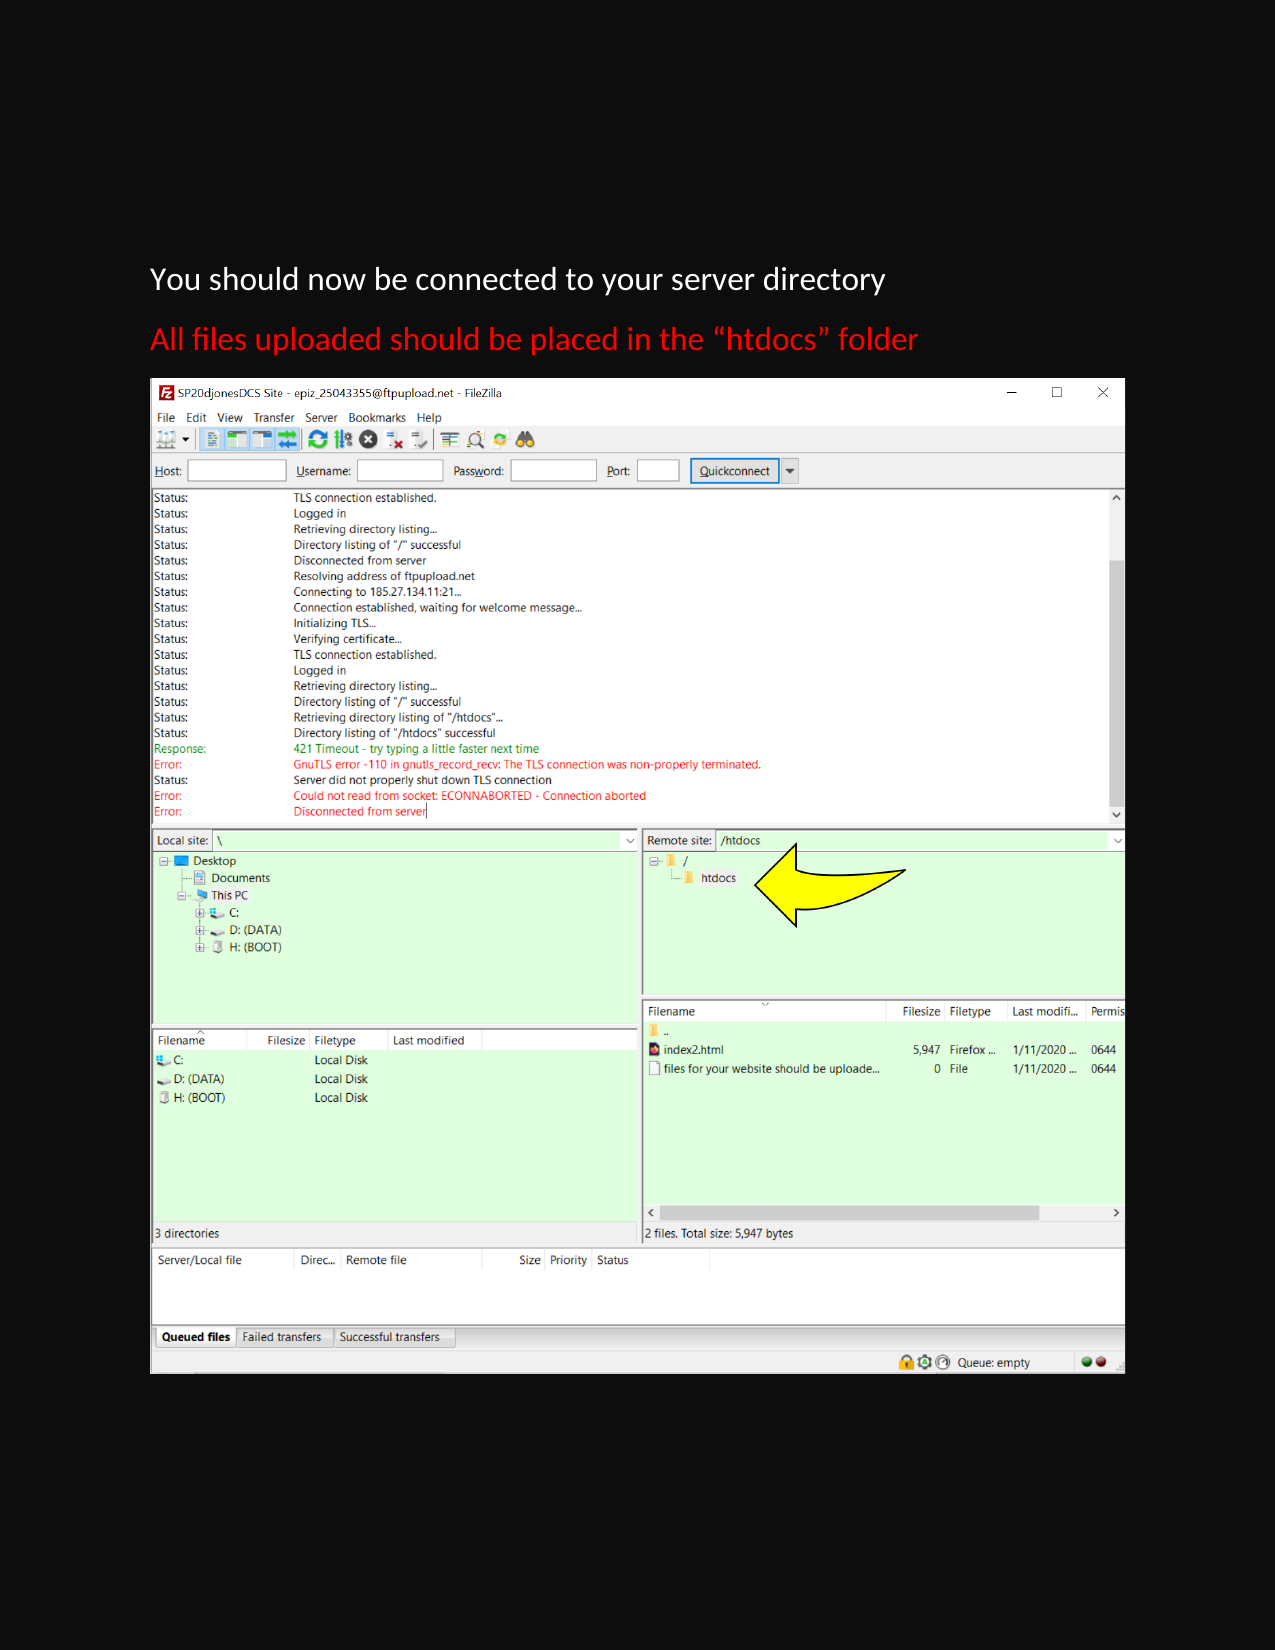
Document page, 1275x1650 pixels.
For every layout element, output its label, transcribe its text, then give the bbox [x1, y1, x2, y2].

text You should now be connected to your server directory [150, 257, 1125, 298]
picture [150, 378, 1125, 1374]
text All files uploaded should be placed in the “htdocs” folder [150, 318, 1125, 359]
